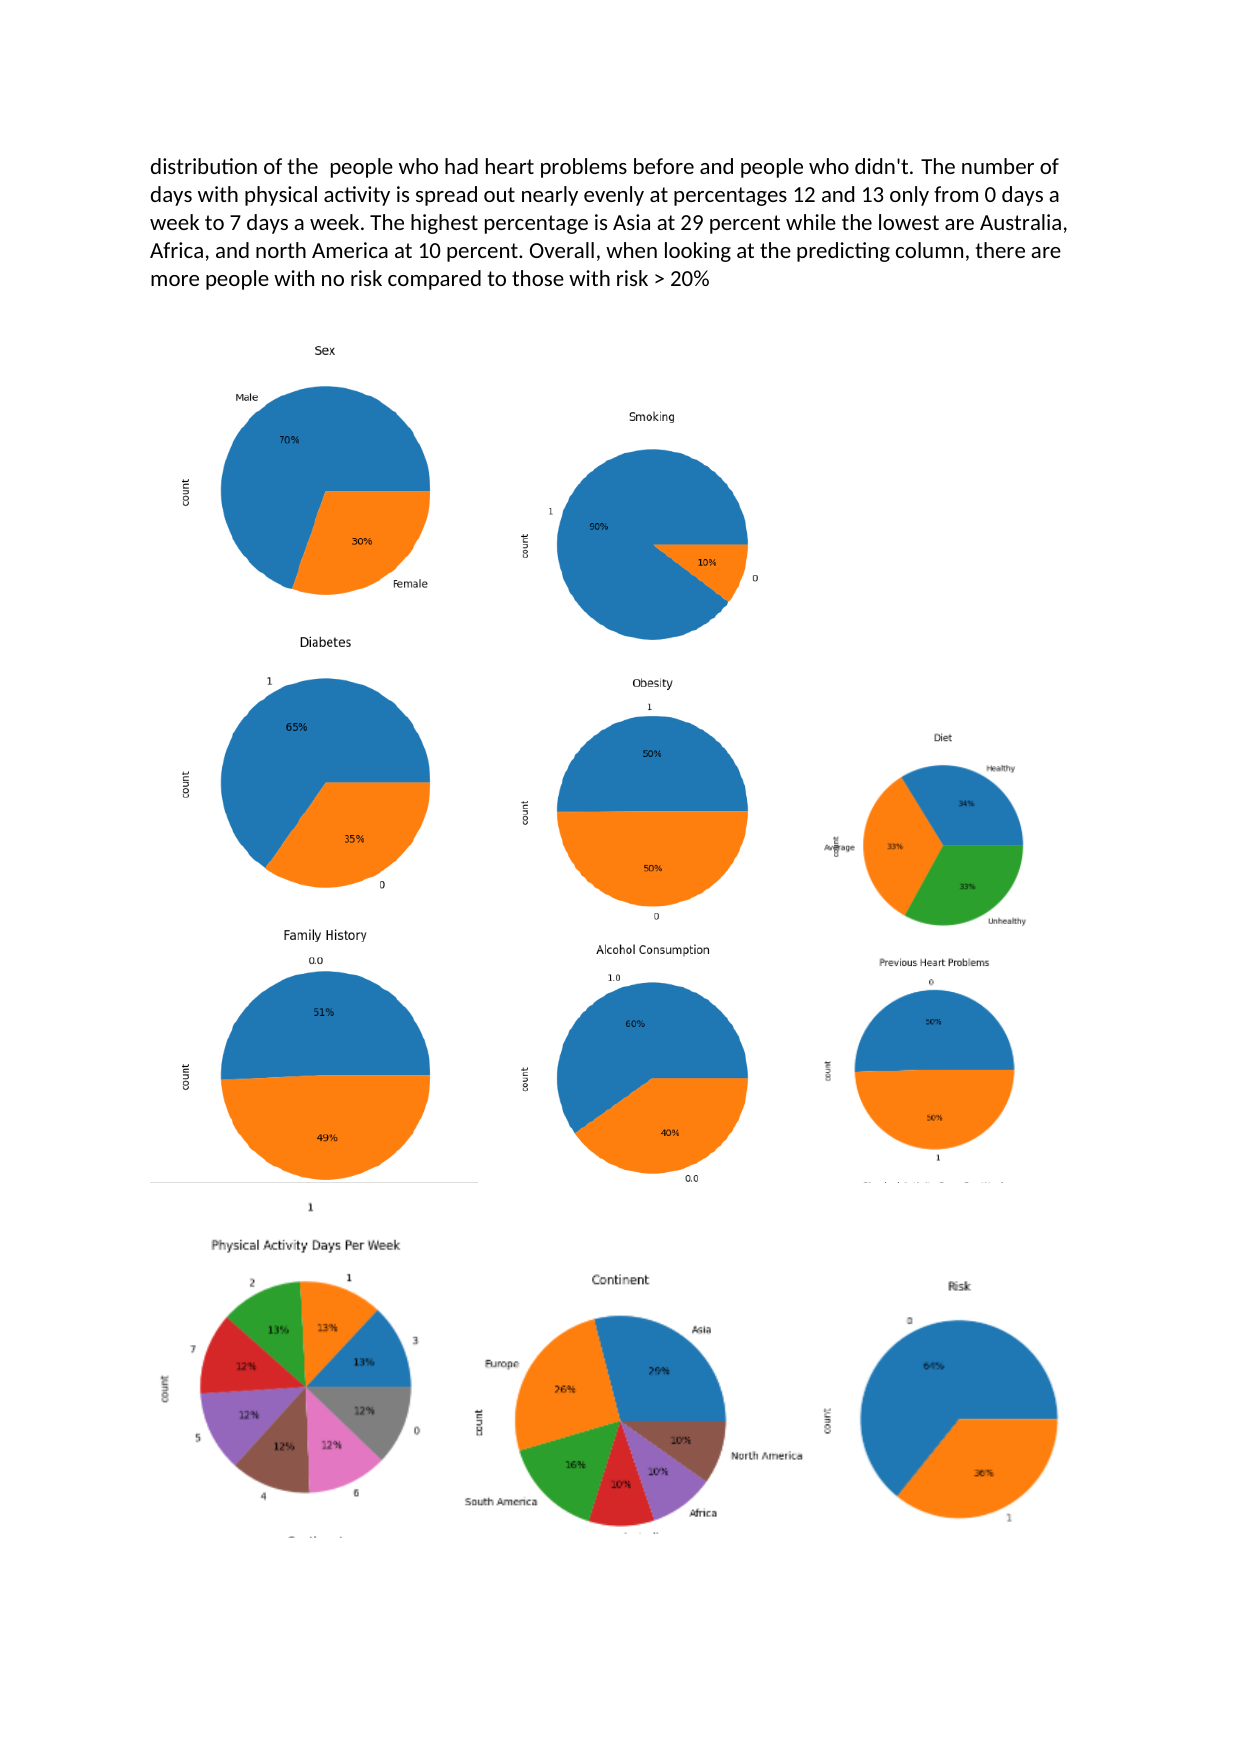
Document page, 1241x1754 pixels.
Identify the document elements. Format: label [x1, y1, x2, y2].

text [150, 150, 1090, 293]
picture [150, 339, 478, 1183]
picture [483, 410, 801, 1183]
picture [806, 726, 1086, 1183]
picture [815, 1266, 1062, 1538]
picture [441, 1252, 811, 1534]
picture [150, 1201, 437, 1538]
